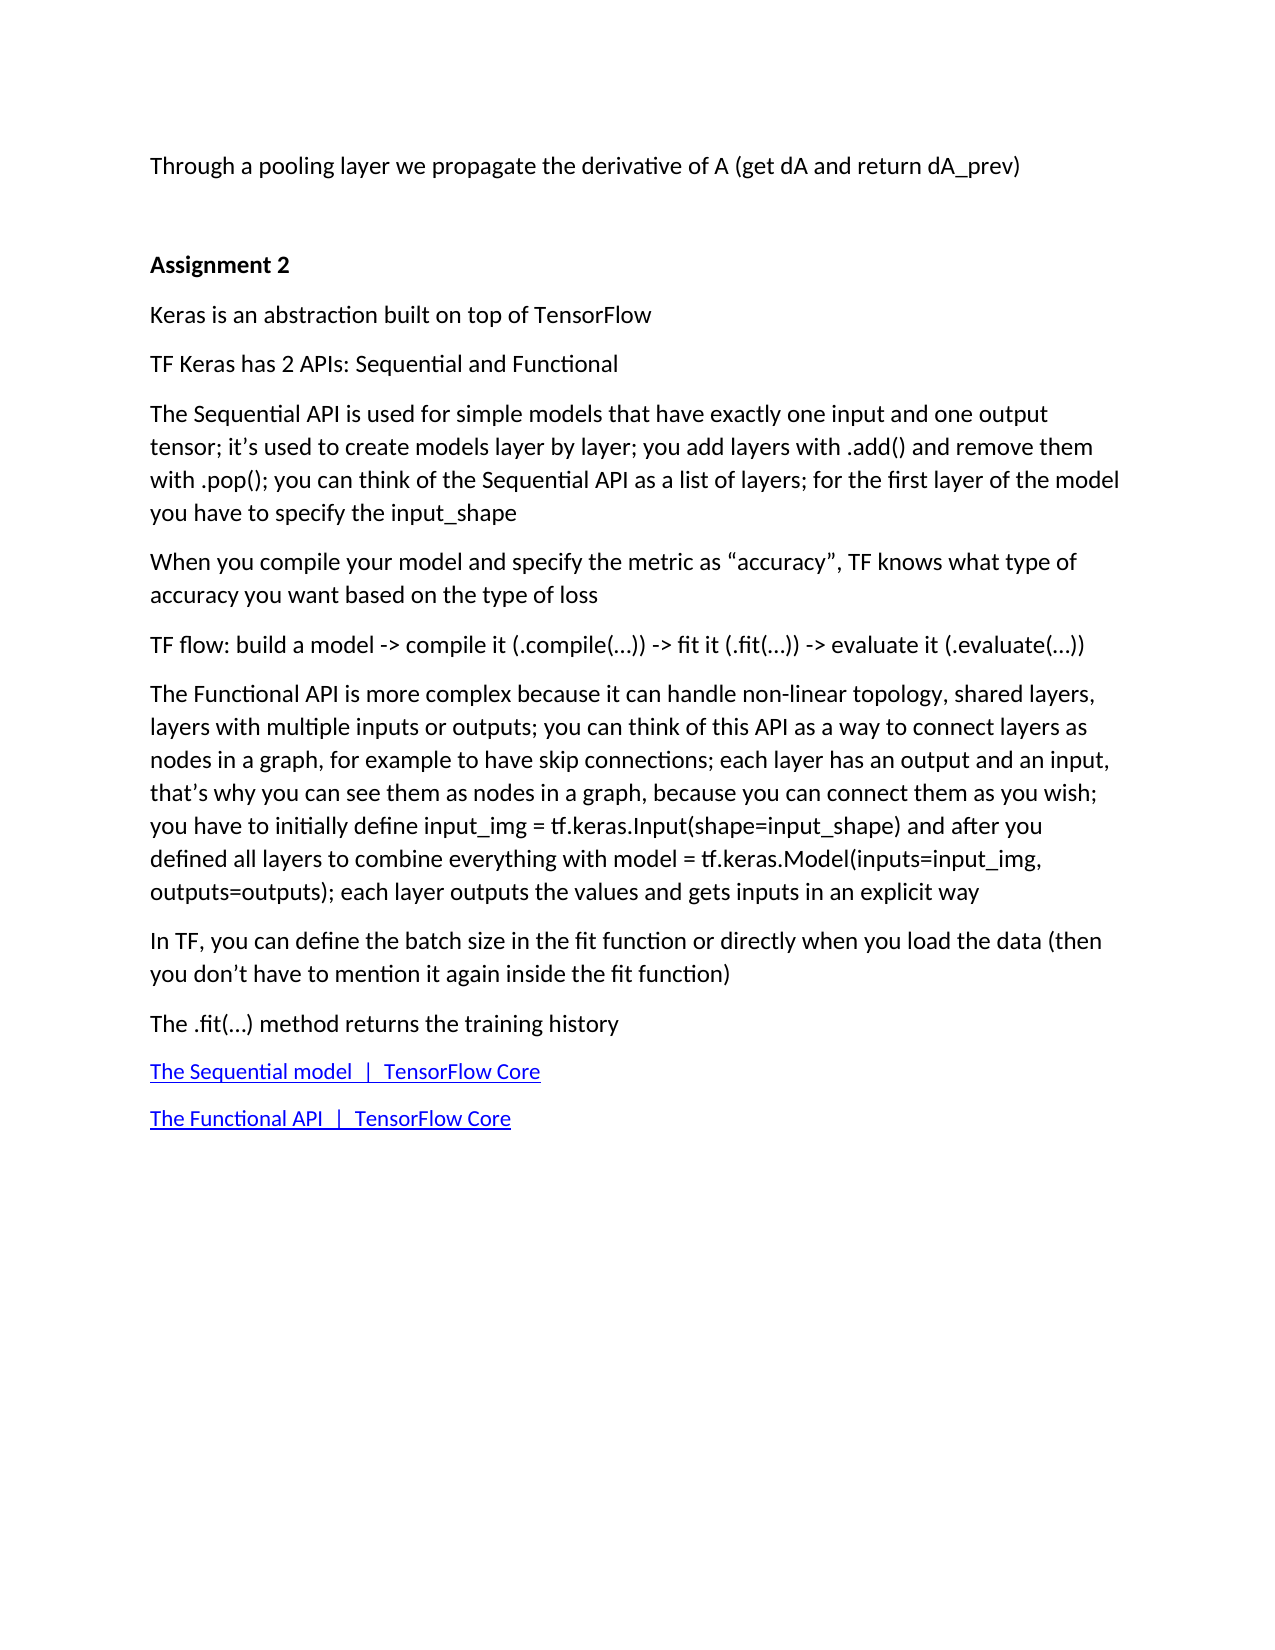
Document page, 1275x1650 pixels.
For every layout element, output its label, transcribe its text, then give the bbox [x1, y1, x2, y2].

text The .fit(…) method returns the training history [150, 1008, 1125, 1038]
text When you compile your model and specify the metric as “accuracy”, TF knows what type of accuracy you want based on the type of loss [150, 546, 1125, 610]
text Keras is an abstraction built on top of TensorFlow [150, 299, 1125, 329]
text The Sequential API is used for simple models that have exactly one input and one output tensor; it’s used to create models layer by layer; you add layers with .add() and remove them with .pop(); you can think of the Sequential API as a list of layers; for the first layer of the model you have to specify the input_shape [150, 398, 1125, 527]
text The Sequential model | TensorFlow Core [150, 1057, 1125, 1086]
text TF Keras has 2 APIs: Sequential and Functional [150, 348, 1125, 379]
text Through a pooling layer we propagate the derivative of A (get dA and return dA_prev) [150, 150, 1125, 181]
text In TF, you can define the batch size in the fit function or directly when you load the data (then you don’t have to mention it again inside the fit function) [150, 925, 1125, 989]
text Assignment 2 [150, 249, 1125, 280]
text TF flow: build a model -> compile it (.compile(…)) -> fit it (.fit(…)) -> evaluate it (.evaluate(…)) [150, 629, 1125, 659]
text The Functional API is more complex because it can handle non-linear topology, shared layers, layers with multiple inputs or outputs; you can think of this API as a way to connect layers as nodes in a graph, for example to have skip connections; each layer has an output and an input, that’s why you can see them as nodes in a graph, because you can connect them as you wish; you have to initially define input_img = tf.keras.Input(shape=input_shape) and after you defined all layers to combine everything with model = tf.keras.Model(inputs=input_img, outputs=outputs); each layer outputs the values and gets inputs in an explicit way [150, 678, 1125, 906]
text The Functional API | TensorFlow Core [150, 1104, 1125, 1132]
